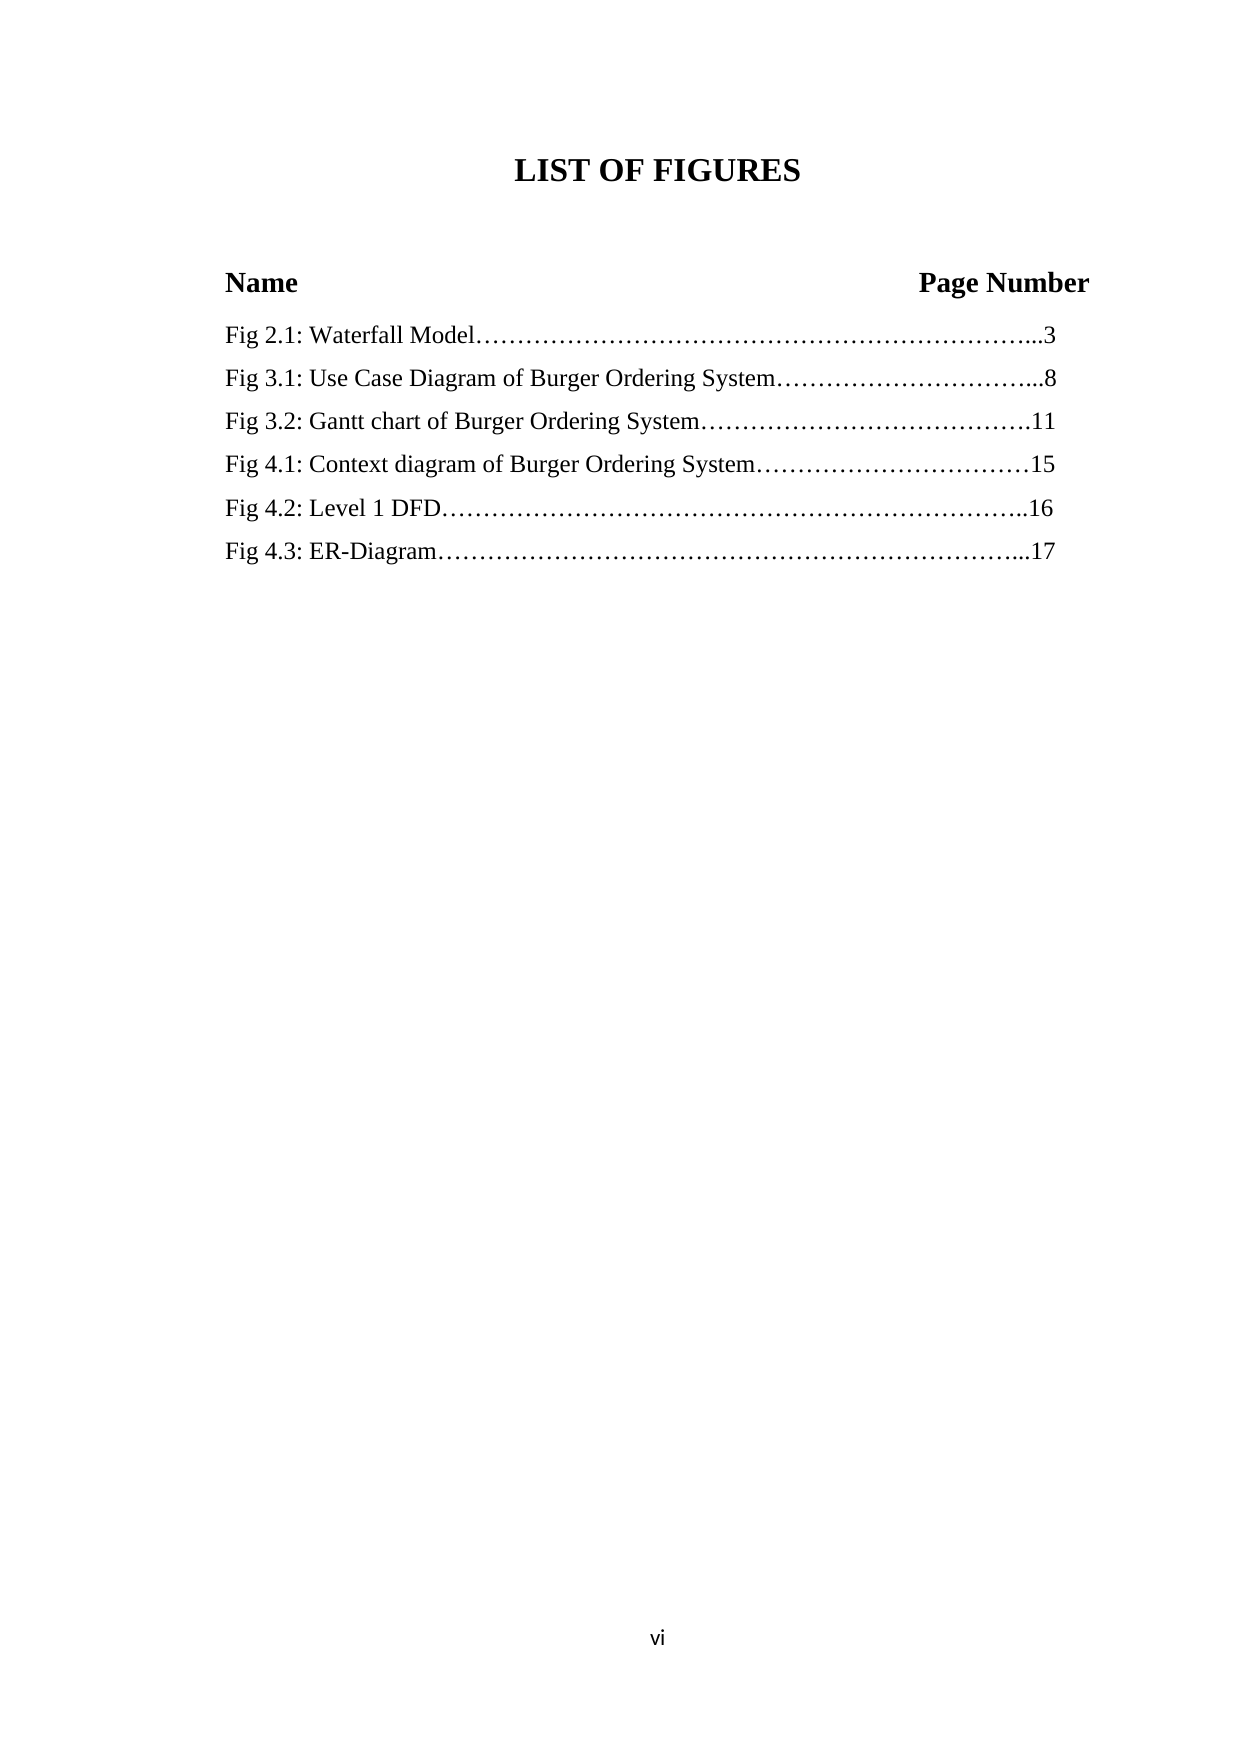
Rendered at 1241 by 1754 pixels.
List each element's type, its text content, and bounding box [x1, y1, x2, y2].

text Fig 4.3: ER-Diagram……………………………………………………………...17 [225, 536, 1090, 564]
text LIST OF FIGURES [225, 150, 1090, 188]
text Fig 3.1: Use Case Diagram of Burger Ordering System…………………………...8 [225, 363, 1090, 392]
text Fig 2.1: Waterfall Model…………………………………………………………...3 [225, 320, 1090, 349]
text Fig 3.2: Gantt chart of Burger Ordering System………………………………….11 [225, 406, 1090, 435]
text Fig 4.2: Level 1 DFD……………………………………………………………..16 [225, 493, 1090, 521]
text Fig 4.1: Context diagram of Burger Ordering System……………………………15 [225, 449, 1090, 478]
text Name Page Number [225, 265, 1090, 298]
